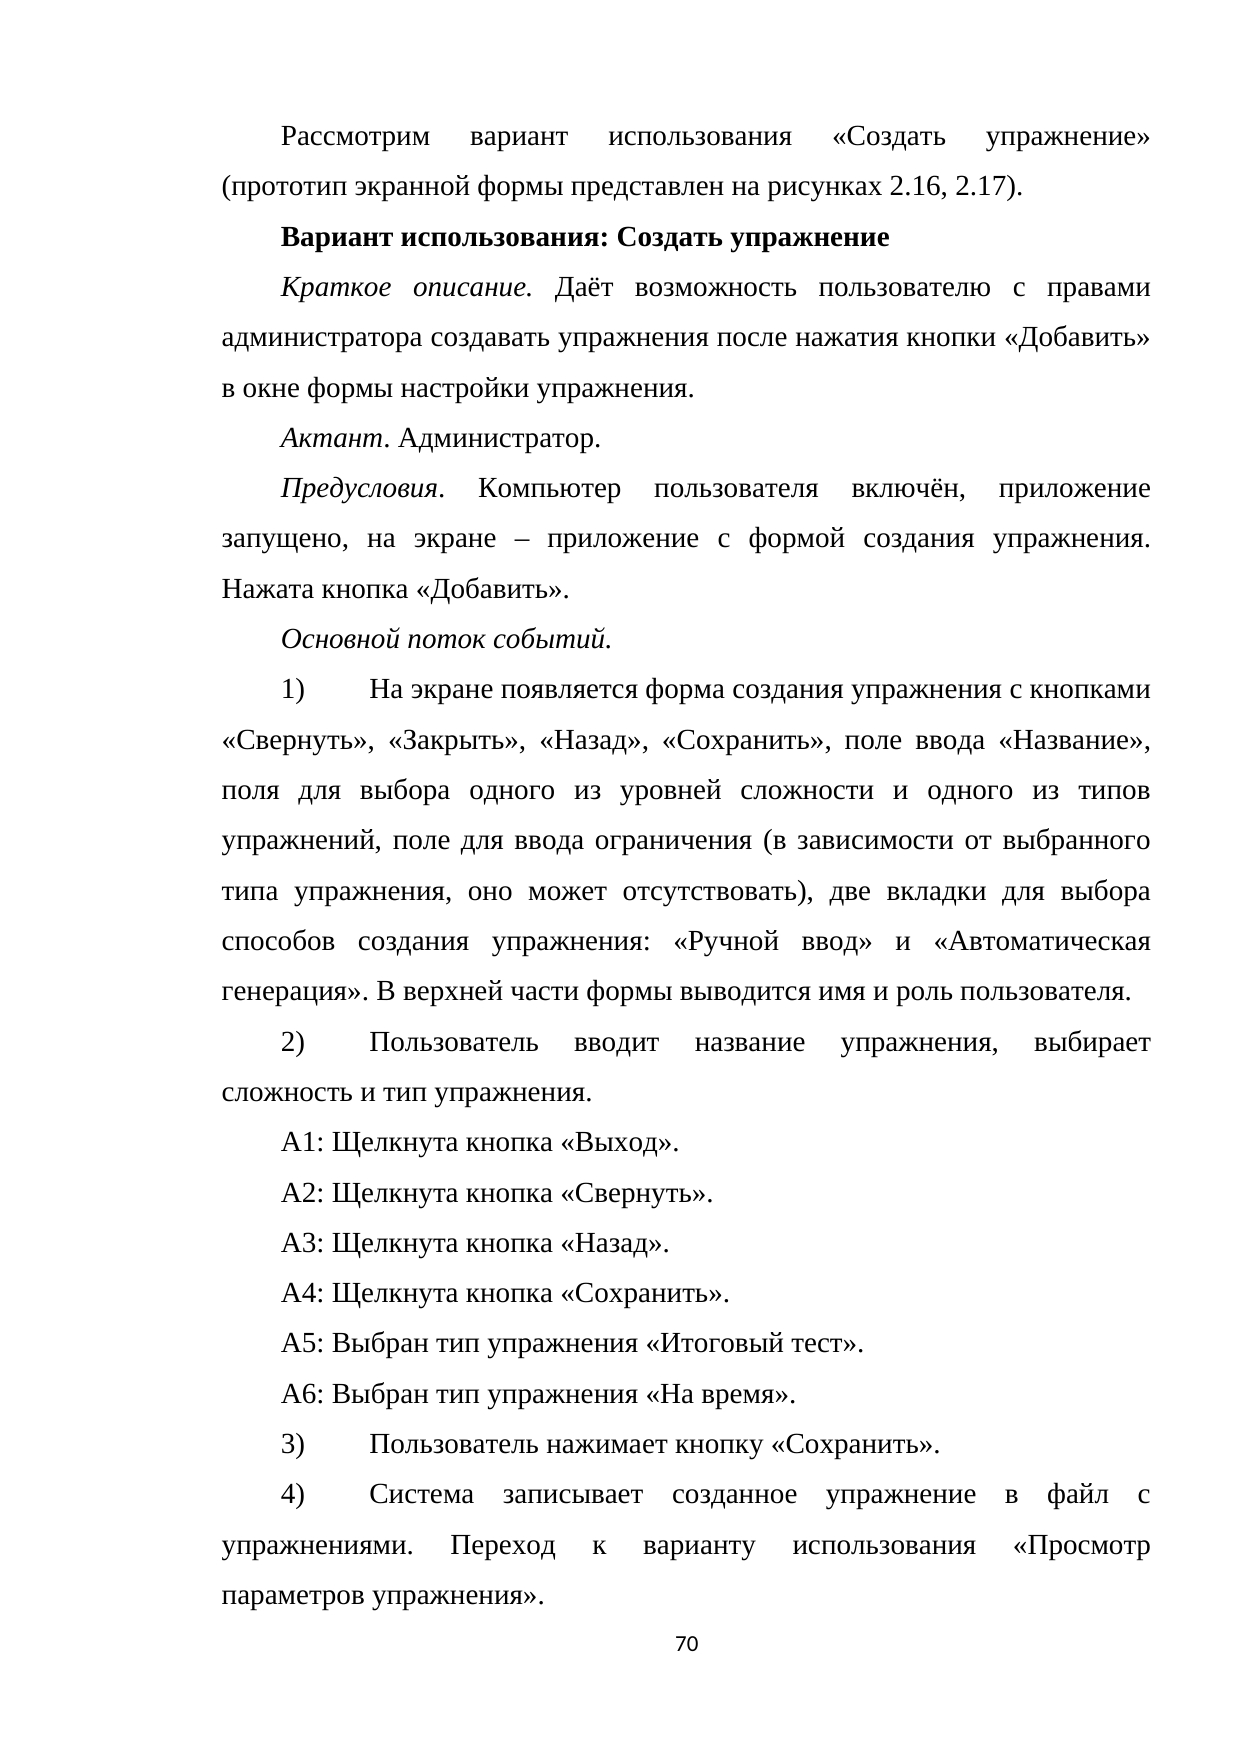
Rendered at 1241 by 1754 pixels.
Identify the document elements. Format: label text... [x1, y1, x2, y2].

text А1: Щелкнута кнопка «Выход». [221, 1124, 1152, 1158]
text Рассмотрим вариант использования «Создать упражнение» (прототип экранной формы представлен на рисунках 2.16, 2.17). [221, 118, 1152, 202]
text 4) Система записывает созданное упражнение в файл с упражнениями. Переход к варианту использования «Просмотр параметров упражнения». [221, 1477, 1152, 1611]
text Основной поток событий. [221, 621, 1152, 655]
text Краткое описание. Даёт возможность пользователю с правами администратора создавать упражнения после нажатия кнопки «Добавить» в окне формы настройки упражнения. [221, 269, 1152, 403]
text А5: Выбран тип упражнения «Итоговый тест». [221, 1326, 1152, 1359]
text 1) На экране появляется форма создания упражнения с кнопками «Свернуть», «Закрыть», «Назад», «Сохранить», поле ввода «Название», поля для выбора одного из уровней сложности и одного из типов упражнений, поле для ввода ограничения (в зависимости от выбранного типа упражнения, оно может отсутствовать), две вкладки для выбора способов создания упражнения: «Ручной ввод» и «Автоматическая генерация». В верхней части формы выводится имя и роль пользователя. [221, 672, 1152, 1007]
text 2) Пользователь вводит название упражнения, выбирает сложность и тип упражнения. [221, 1024, 1152, 1108]
text Актант. Администратор. [221, 420, 1152, 453]
text А2: Щелкнута кнопка «Свернуть». [221, 1175, 1152, 1208]
text Предусловия. Компьютер пользователя включён, приложение запущено, на экране – приложение с формой создания упражнения. Нажата кнопка «Добавить». [221, 470, 1152, 604]
text А4: Щелкнута кнопка «Сохранить». [221, 1275, 1152, 1309]
text А3: Щелкнута кнопка «Назад». [221, 1225, 1152, 1258]
text 3) Пользователь нажимает кнопку «Сохранить». [221, 1426, 1152, 1460]
text А6: Выбран тип упражнения «На время». [221, 1376, 1152, 1409]
text Вариант использования: Создать упражнение [221, 219, 1152, 252]
